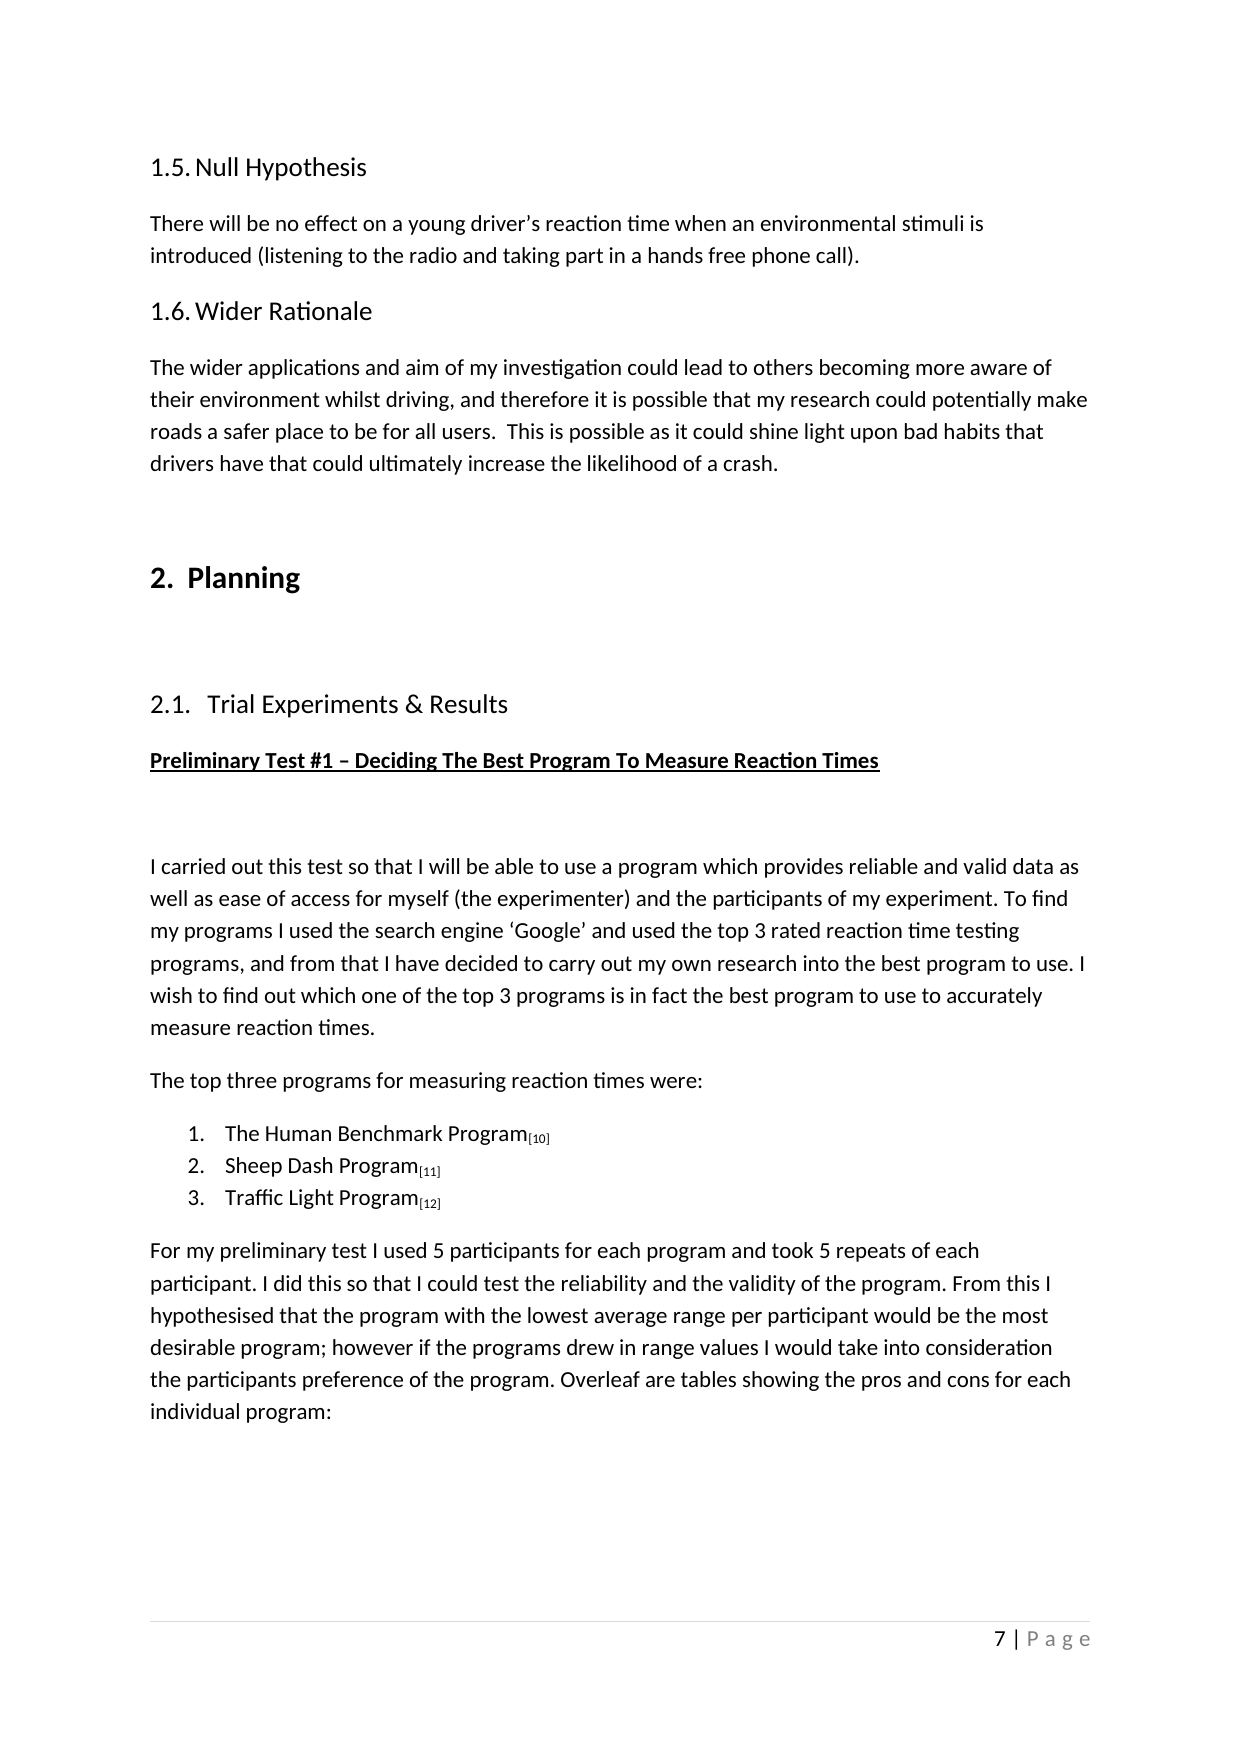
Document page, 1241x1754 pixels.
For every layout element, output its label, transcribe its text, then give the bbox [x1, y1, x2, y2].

list Planning [150, 558, 1090, 596]
list Traffic Light Program[12] [187, 1183, 1090, 1211]
list Wider Rationale [150, 294, 1090, 327]
list Sheep Dash Program[11] [187, 1151, 1090, 1179]
text For my preliminary test I used 5 participants for each program and took 5 repeats of each participant. I did this so that I could test the reliability and the validity of the program. From this I hypothesised that the program with the lowest average range per participant would be the most desirable program; however if the programs drew in range values I would take into consideration the participants preference of the program. Overleaf are tables showing the pros and cons for each individual program: [150, 1236, 1090, 1425]
list Null Hypothesis [150, 150, 1090, 183]
text I carried out this test so that I will be able to use a program which provides reliable and valid data as well as ease of access for myself (the experimenter) and the participants of my experiment. To find my programs I used the search engine ‘Google’ and used the top 3 rated reaction time testing programs, and from that I have decided to carry out my own research into the best program to use. I wish to find out which one of the top 3 programs is in fact the best program to use to accurately measure reaction times. [150, 852, 1090, 1041]
text There will be no effect on a young driver’s reaction time when an environmental stimuli is introduced (listening to the radio and taking part in a hands free phone call). [150, 209, 1090, 269]
text The wider applications and aim of my investigation could lead to others becoming more aware of their environment whilst driving, and therefore it is possible that my research could potentially make roads a safer place to be for all users. This is possible as it could shine light upon bad habits that drivers have that could ultimately increase the likelihood of a crash. [150, 353, 1090, 477]
list The Human Benchmark Program[10] [187, 1119, 1090, 1147]
text Preliminary Test #1 – Deciding The Best Program To Measure Reaction Times [150, 746, 1090, 774]
list Trial Experiments & Results [150, 687, 1090, 720]
text The top three programs for measuring reaction times were: [150, 1066, 1090, 1094]
